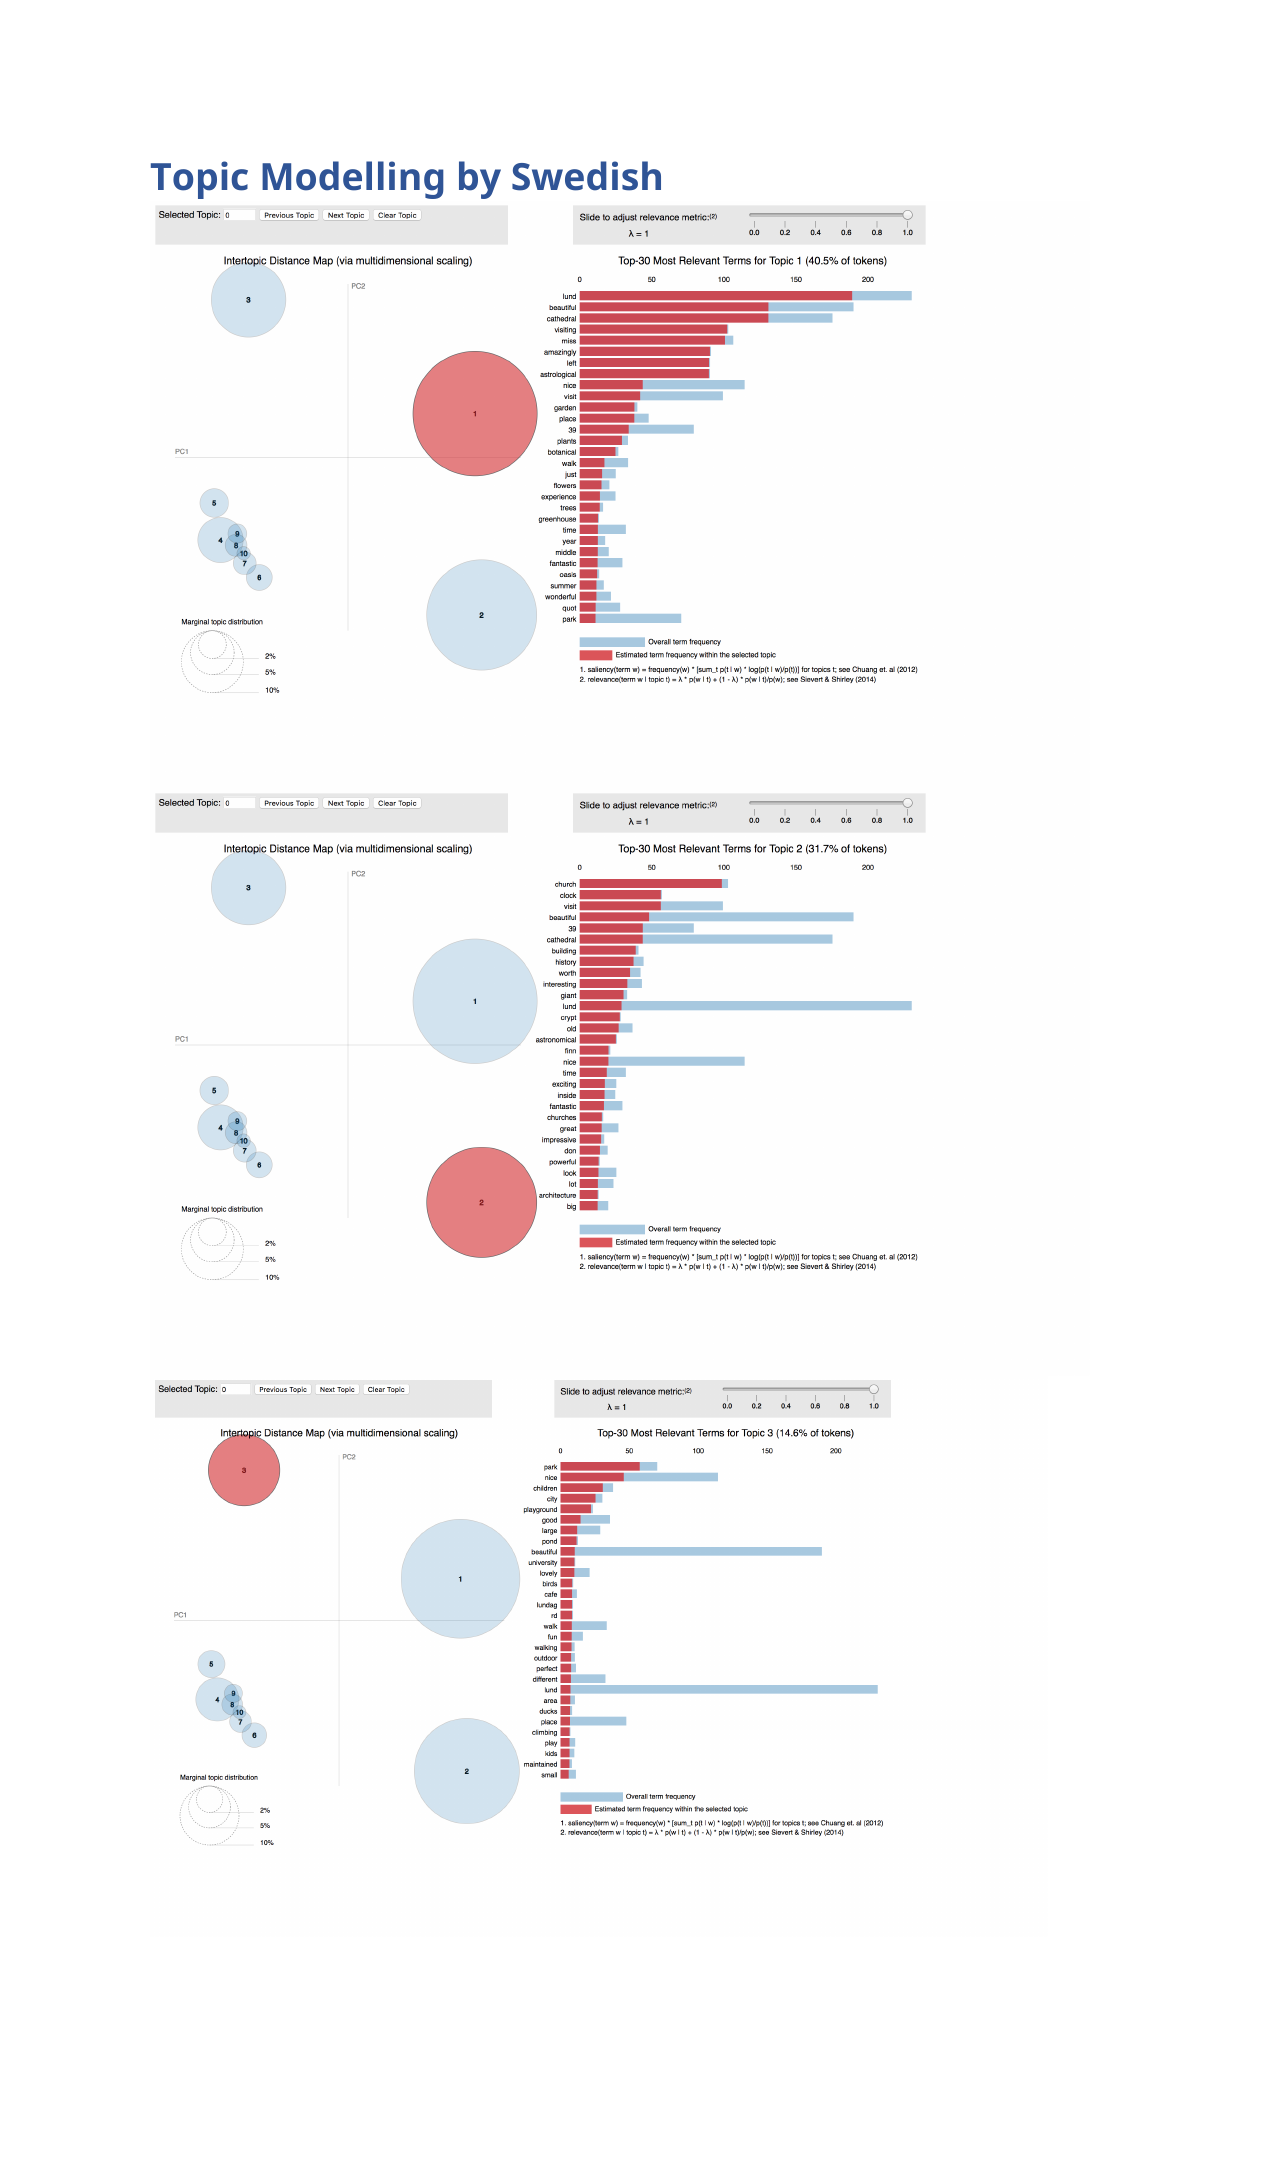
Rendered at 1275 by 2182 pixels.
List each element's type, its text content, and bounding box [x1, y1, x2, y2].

picture [150, 201, 1090, 1937]
subtitle Topic Modelling by Swedish [150, 150, 1125, 788]
